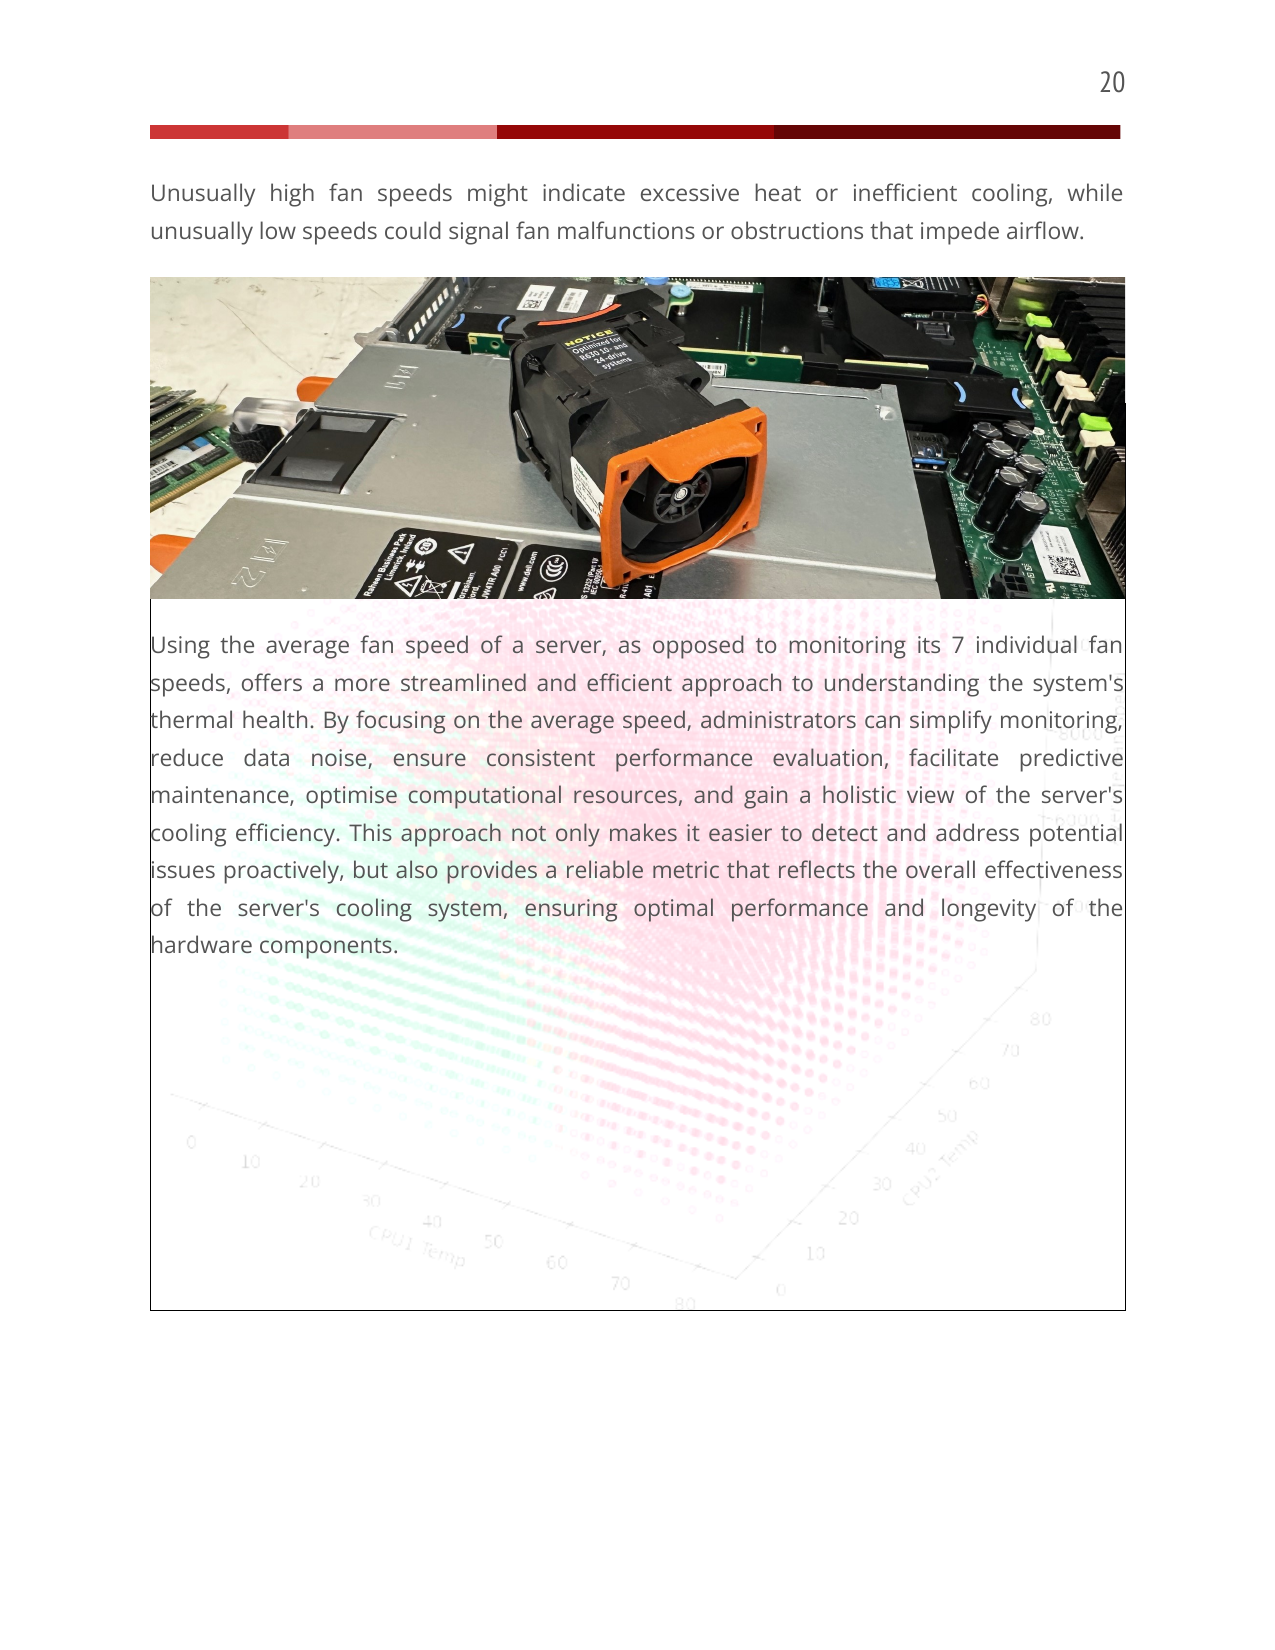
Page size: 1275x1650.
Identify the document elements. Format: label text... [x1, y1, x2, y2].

text Using the average fan speed of a server, as opposed to monitoring its 7 individual fan speeds, offers a more streamlined and efficient approach to understanding the system's thermal health. By focusing on the average speed, administrators can simplify monitoring, reduce data noise, ensure consistent performance evaluation, facilitate predictive maintenance, optimise computational resources, and gain a holistic view of the server's cooling efficiency. This approach not only makes it easier to detect and address potential issues proactively, but also provides a reliable metric that reflects the overall effectiveness of the server's cooling system, ensuring optimal performance and longevity of the hardware components. [150, 629, 1125, 961]
picture [150, 125, 1121, 139]
picture [150, 277, 1125, 599]
